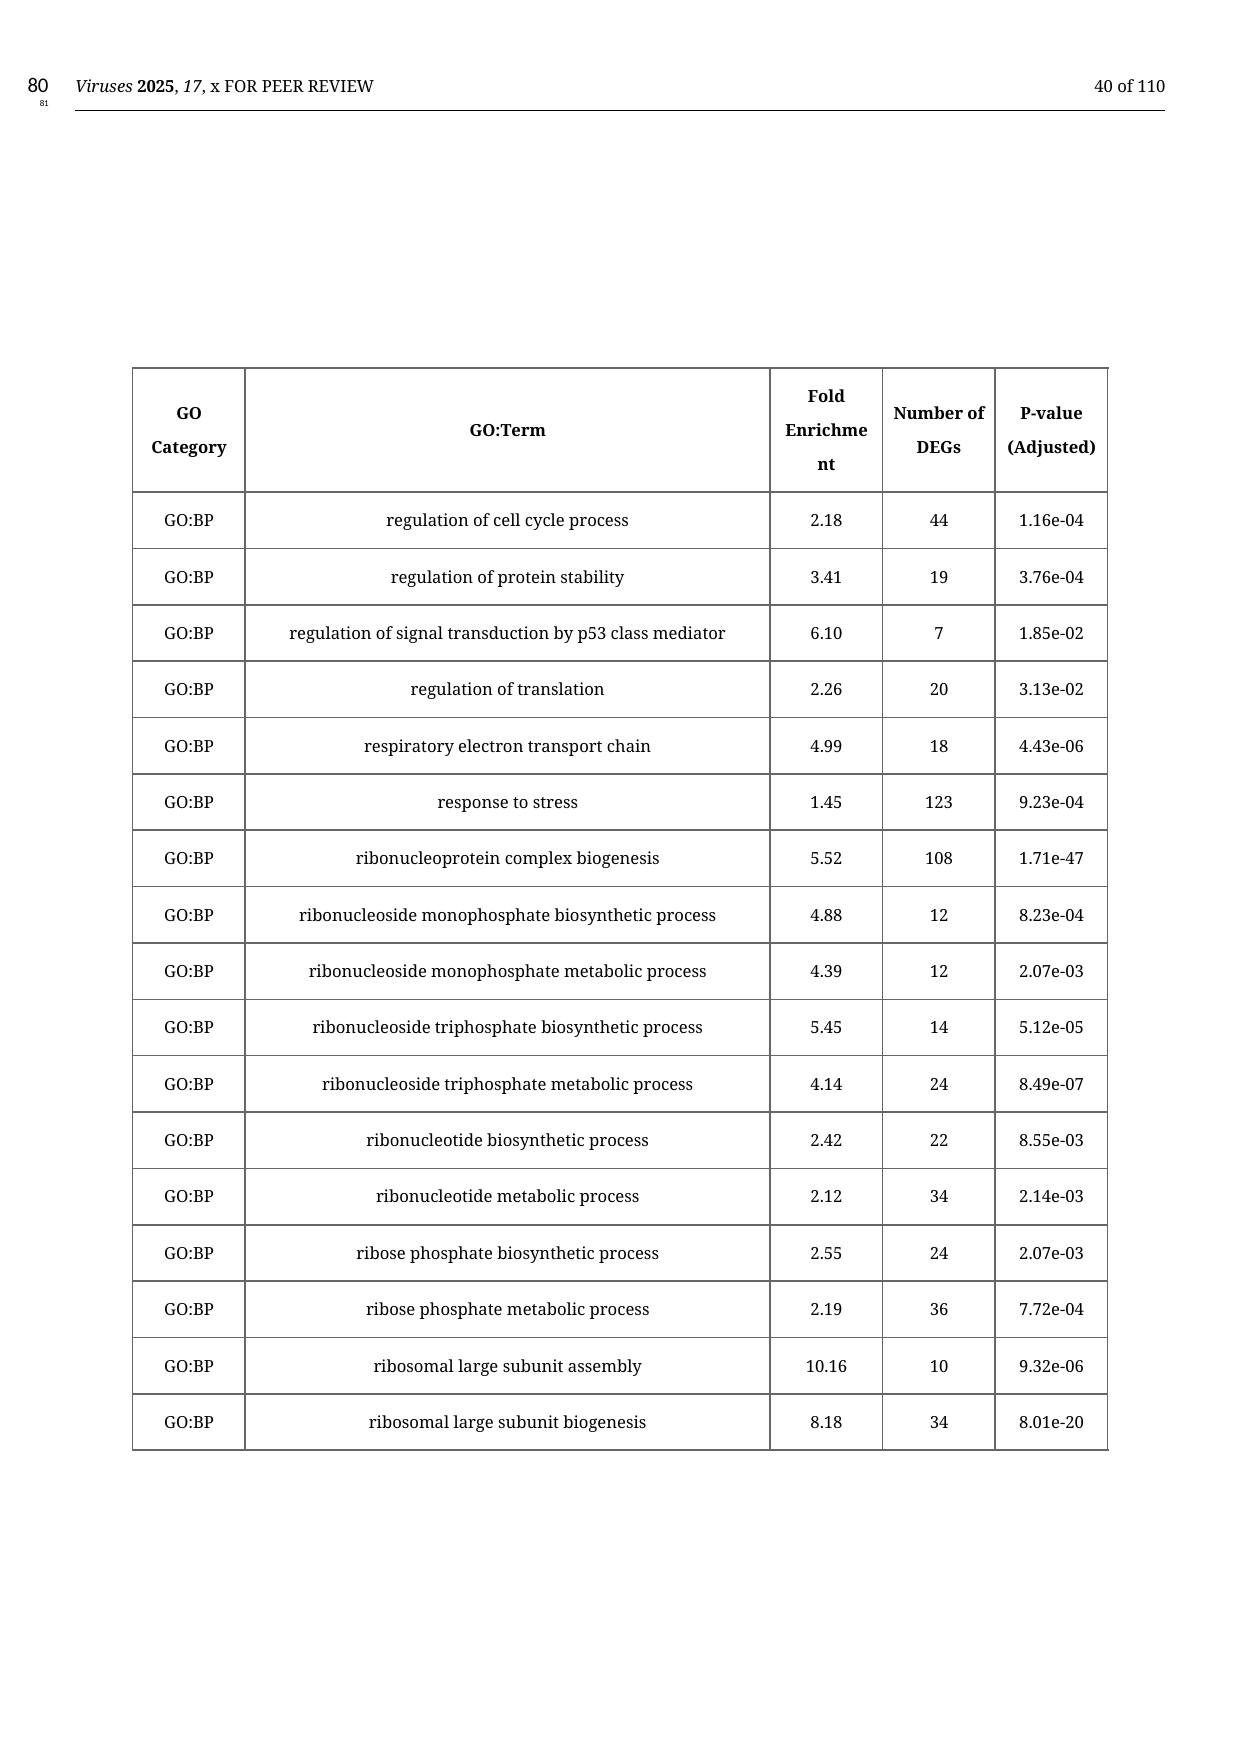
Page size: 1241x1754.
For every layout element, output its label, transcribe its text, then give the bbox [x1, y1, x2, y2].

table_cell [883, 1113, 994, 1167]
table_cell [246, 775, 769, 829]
table_header Number of DEGs [883, 369, 994, 491]
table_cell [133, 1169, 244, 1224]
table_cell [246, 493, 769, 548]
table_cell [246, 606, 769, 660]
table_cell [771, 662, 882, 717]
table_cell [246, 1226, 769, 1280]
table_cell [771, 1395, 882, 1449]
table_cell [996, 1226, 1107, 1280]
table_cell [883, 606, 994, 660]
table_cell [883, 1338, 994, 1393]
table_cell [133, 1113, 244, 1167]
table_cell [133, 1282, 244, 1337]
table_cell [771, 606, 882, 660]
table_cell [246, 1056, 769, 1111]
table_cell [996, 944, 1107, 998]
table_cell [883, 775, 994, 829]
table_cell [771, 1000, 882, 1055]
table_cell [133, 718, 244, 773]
table_header Fold Enrichment [771, 369, 882, 491]
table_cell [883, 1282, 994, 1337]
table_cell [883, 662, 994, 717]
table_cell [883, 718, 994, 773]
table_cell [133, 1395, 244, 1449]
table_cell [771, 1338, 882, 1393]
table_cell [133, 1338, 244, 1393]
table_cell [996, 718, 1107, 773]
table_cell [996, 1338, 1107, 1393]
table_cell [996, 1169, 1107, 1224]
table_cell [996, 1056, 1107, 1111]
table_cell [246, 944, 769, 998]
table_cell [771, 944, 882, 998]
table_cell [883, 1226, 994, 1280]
table_header GO:Term [246, 369, 769, 491]
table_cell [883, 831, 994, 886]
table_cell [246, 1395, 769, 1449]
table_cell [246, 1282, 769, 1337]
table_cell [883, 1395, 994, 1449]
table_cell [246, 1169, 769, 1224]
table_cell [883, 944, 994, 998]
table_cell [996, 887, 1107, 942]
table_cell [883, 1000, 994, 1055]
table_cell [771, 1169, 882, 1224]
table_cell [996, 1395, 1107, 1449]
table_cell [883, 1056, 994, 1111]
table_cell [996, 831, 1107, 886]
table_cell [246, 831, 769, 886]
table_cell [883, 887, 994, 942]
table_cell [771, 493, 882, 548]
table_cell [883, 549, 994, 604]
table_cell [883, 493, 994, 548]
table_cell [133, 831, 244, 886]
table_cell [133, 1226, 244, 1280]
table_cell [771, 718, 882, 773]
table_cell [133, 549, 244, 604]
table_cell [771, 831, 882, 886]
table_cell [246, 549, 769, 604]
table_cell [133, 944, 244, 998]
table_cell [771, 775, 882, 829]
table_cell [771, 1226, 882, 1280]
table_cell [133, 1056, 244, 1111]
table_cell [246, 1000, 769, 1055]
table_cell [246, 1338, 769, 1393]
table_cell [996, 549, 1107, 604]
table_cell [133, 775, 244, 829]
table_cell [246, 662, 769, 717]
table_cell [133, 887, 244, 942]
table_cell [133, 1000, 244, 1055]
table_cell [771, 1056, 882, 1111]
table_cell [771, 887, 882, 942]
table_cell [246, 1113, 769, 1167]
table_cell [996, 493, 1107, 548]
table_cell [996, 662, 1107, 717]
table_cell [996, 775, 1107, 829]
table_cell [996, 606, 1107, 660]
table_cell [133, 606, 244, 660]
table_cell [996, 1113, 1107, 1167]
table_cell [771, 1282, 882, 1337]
table_header P-value (Adjusted) [996, 369, 1107, 491]
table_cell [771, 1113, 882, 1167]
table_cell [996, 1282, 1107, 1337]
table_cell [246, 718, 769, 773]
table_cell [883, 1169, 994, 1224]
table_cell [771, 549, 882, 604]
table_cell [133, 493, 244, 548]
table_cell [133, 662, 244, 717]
table_header GO Category [133, 369, 244, 491]
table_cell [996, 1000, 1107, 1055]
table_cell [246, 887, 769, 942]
